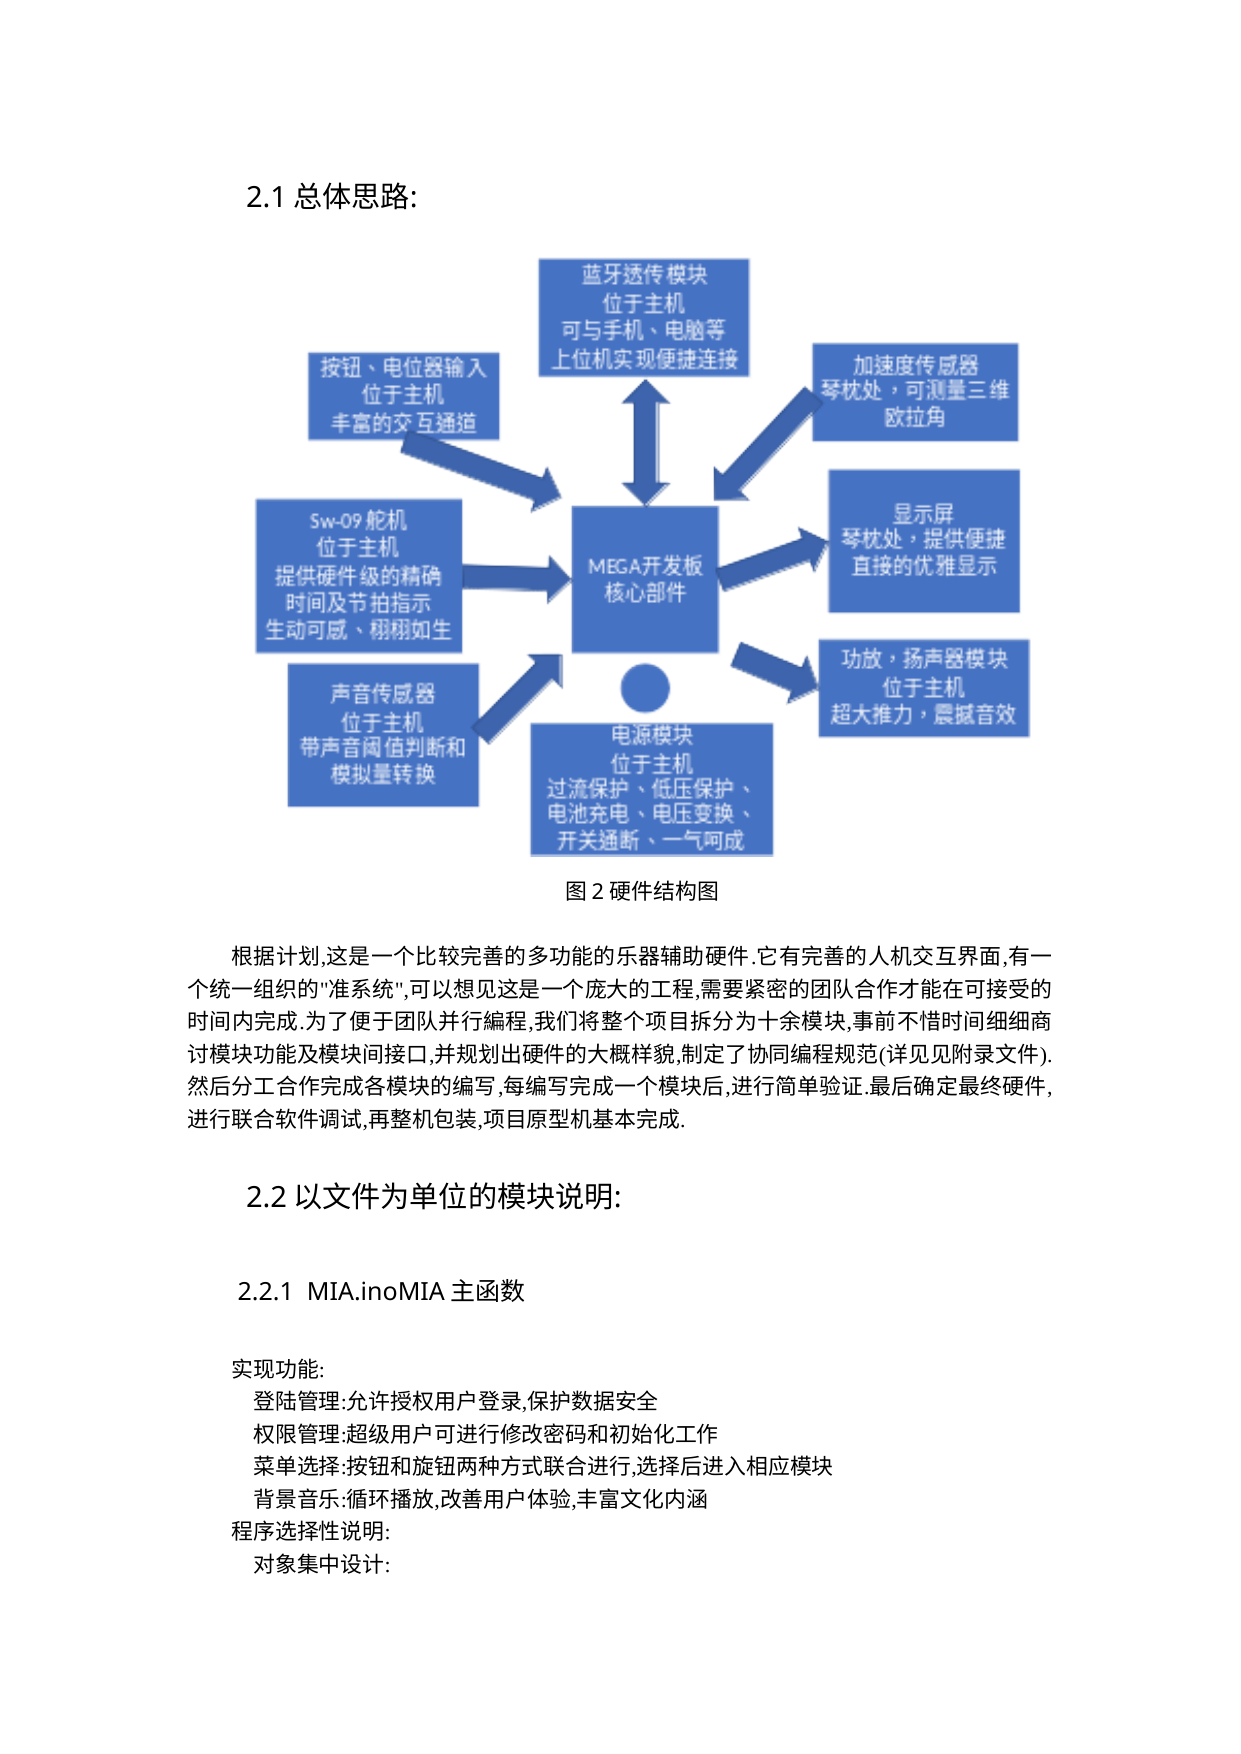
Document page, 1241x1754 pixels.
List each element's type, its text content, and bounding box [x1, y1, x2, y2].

text 根据计划,这是一个比较完善的多功能的乐器辅助硬件.它有完善的人机交互界面,有一个统一组织的"准系统",可以想见这是一个庞大的工程,需要紧密的团队合作才能在可接受的时间内完成.为了便于团队并行編程,我们将整个项目拆分为十余模块,事前不惜时间细细商讨模块功能及模块间接口,并规划出硬件的大概样貌,制定了协同编程规范(详见见附录文件).然后分工合作完成各模块的编写,每编写完成一个模块后,进行简单验证.最后确定最终硬件,进行联合软件调试,再整机包装,项目原型机基本完成. [187, 939, 1053, 1134]
text 背景音乐:循环播放,改善用户体验,丰富文化内涵 [187, 1481, 1053, 1514]
text 登陆管理:允许授权用户登录,保护数据安全 [187, 1384, 1053, 1416]
text 对象集中设计: [187, 1546, 1053, 1579]
text 图2 硬件结构图 [187, 874, 1053, 906]
text 程序选择性说明: [187, 1514, 1053, 1546]
subtitle 2.2.1 MIA.inoMIA主函数 [187, 1257, 1053, 1322]
text 权限管理:超级用户可进行修改密码和初始化工作 [187, 1416, 1053, 1449]
text 菜单选择:按钮和旋钮两种方式联合进行,选择后进入相应模块 [187, 1449, 1053, 1481]
subtitle 2.1总体思路: [187, 162, 1053, 227]
subtitle 2.2以文件为单位的模块说明: [187, 1163, 1053, 1228]
text 实现功能: [187, 1351, 1053, 1384]
